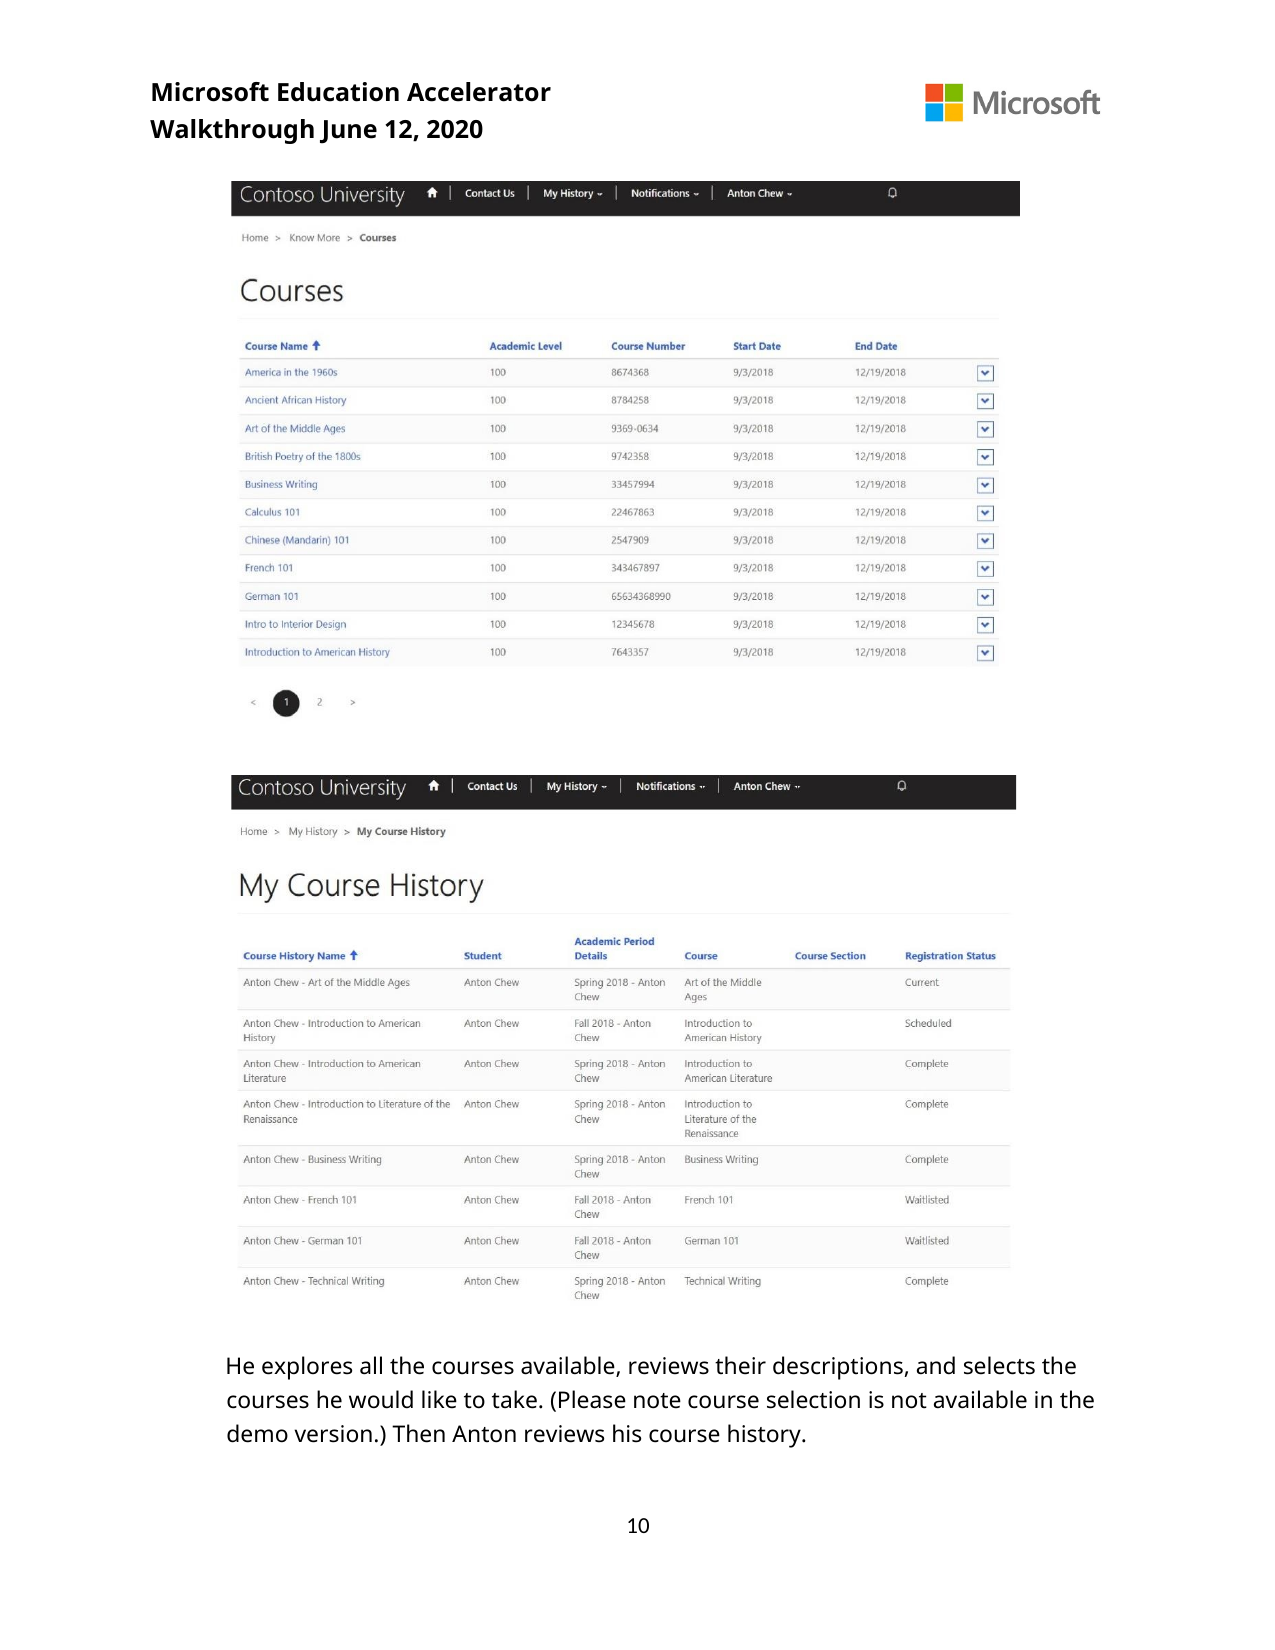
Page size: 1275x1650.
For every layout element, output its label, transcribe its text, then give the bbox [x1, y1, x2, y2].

picture [925, 61, 1124, 135]
picture [231, 181, 1020, 740]
text He explores all the courses available, reviews their descriptions, and selects the courses he would like to take. (Please note course selection is not available in the demo version.) Then Anton reviews his course history. [225, 1350, 1124, 1449]
picture [231, 775, 1017, 1348]
